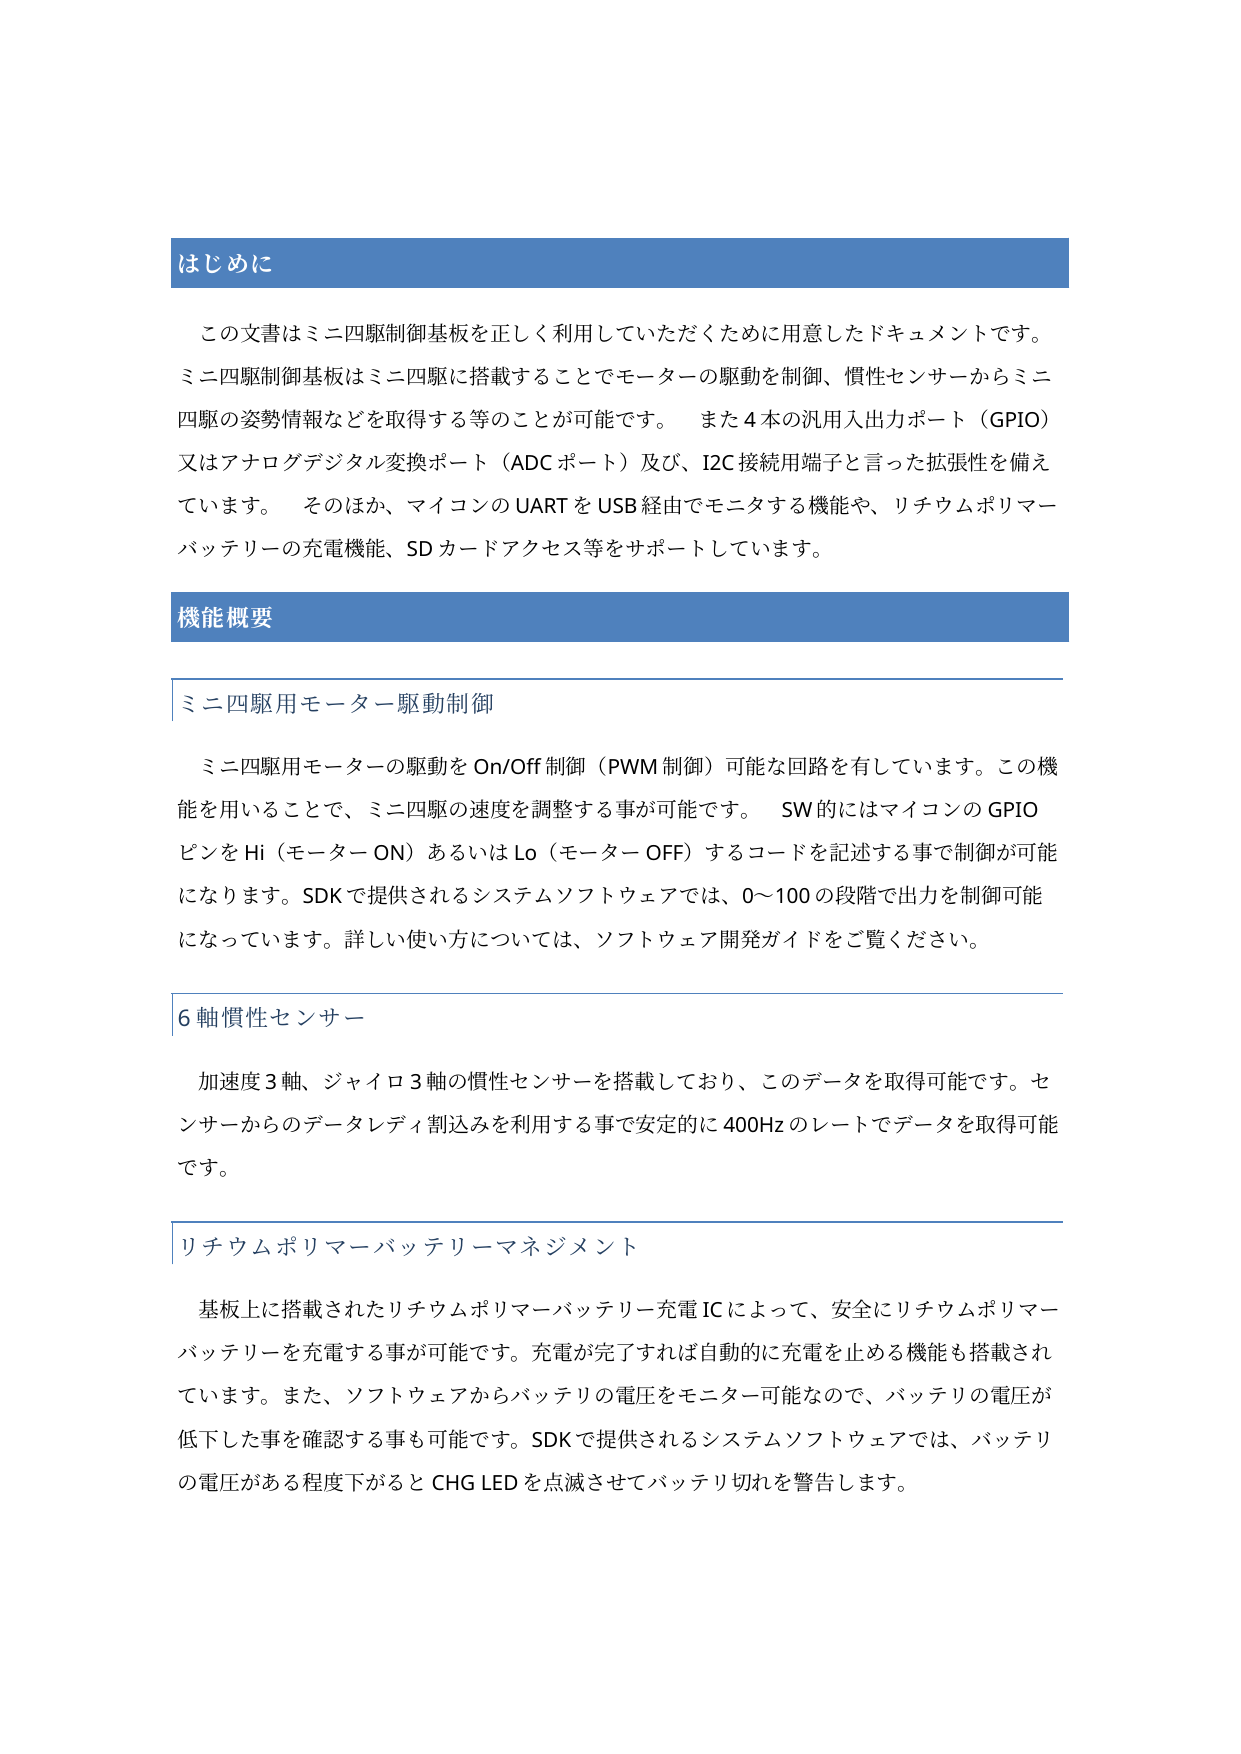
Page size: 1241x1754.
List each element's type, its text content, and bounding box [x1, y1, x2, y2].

text 基板上に搭載されたリチウムポリマーバッテリー充電ICによって、安全にリチウムポリマーバッテリーを充電する事が可能です。充電が完了すれば自動的に充電を止める機能も搭載されています。また、ソフトウェアからバッテリの電圧をモニター可能なので、バッテリの電圧が低下した事を確認する事も可能です。SDKで提供されるシステムソフトウェアでは、バッテリの電圧がある程度下がるとCHG LEDを点滅させてバッテリ切れを警告します。 [177, 1290, 1063, 1500]
subtitle 6軸慣性センサー [173, 994, 1063, 1036]
subtitle はじめに [177, 244, 1063, 281]
subtitle リチウムポリマーバッテリーマネジメント [173, 1223, 1063, 1264]
subtitle 機能概要 [177, 598, 1063, 636]
text この文書はミニ四駆制御基板を正しく利用していただくために用意したドキュメントです。 ミニ四駆制御基板はミニ四駆に搭載することでモーターの駆動を制御、慣性センサーからミニ四駆の姿勢情報などを取得する等のことが可能です。 また4本の汎用入出力ポート（GPIO）又はアナログデジタル変換ポート（ADCポート）及び、I2C接続用端子と言った拡張性を備えています。 そのほか、マイコンのUARTをUSB経由でモニタする機能や、リチウムポリマーバッテリーの充電機能、SDカードアクセス等をサポートしています。 [177, 313, 1063, 566]
text ミニ四駆用モーターの駆動をOn/Off制御（PWM制御）可能な回路を有しています。この機能を用いることで、ミニ四駆の速度を調整する事が可能です。 SW的にはマイコンのGPIOピンをHi（モーターON）あるいはLo（モーターOFF）するコードを記述する事で制御が可能になります。SDKで提供されるシステムソフトウェアでは、0～100の段階で出力を制御可能になっています。詳しい使い方については、ソフトウェア開発ガイドをご覧ください。 [177, 747, 1063, 957]
text 加速度3軸、ジャイロ3軸の慣性センサーを搭載しており、このデータを取得可能です。センサーからのデータレディ割込みを利用する事で安定的に400Hzのレートでデータを取得可能です。 [177, 1062, 1063, 1185]
subtitle ミニ四駆用モーター駆動制御 [173, 680, 1063, 721]
